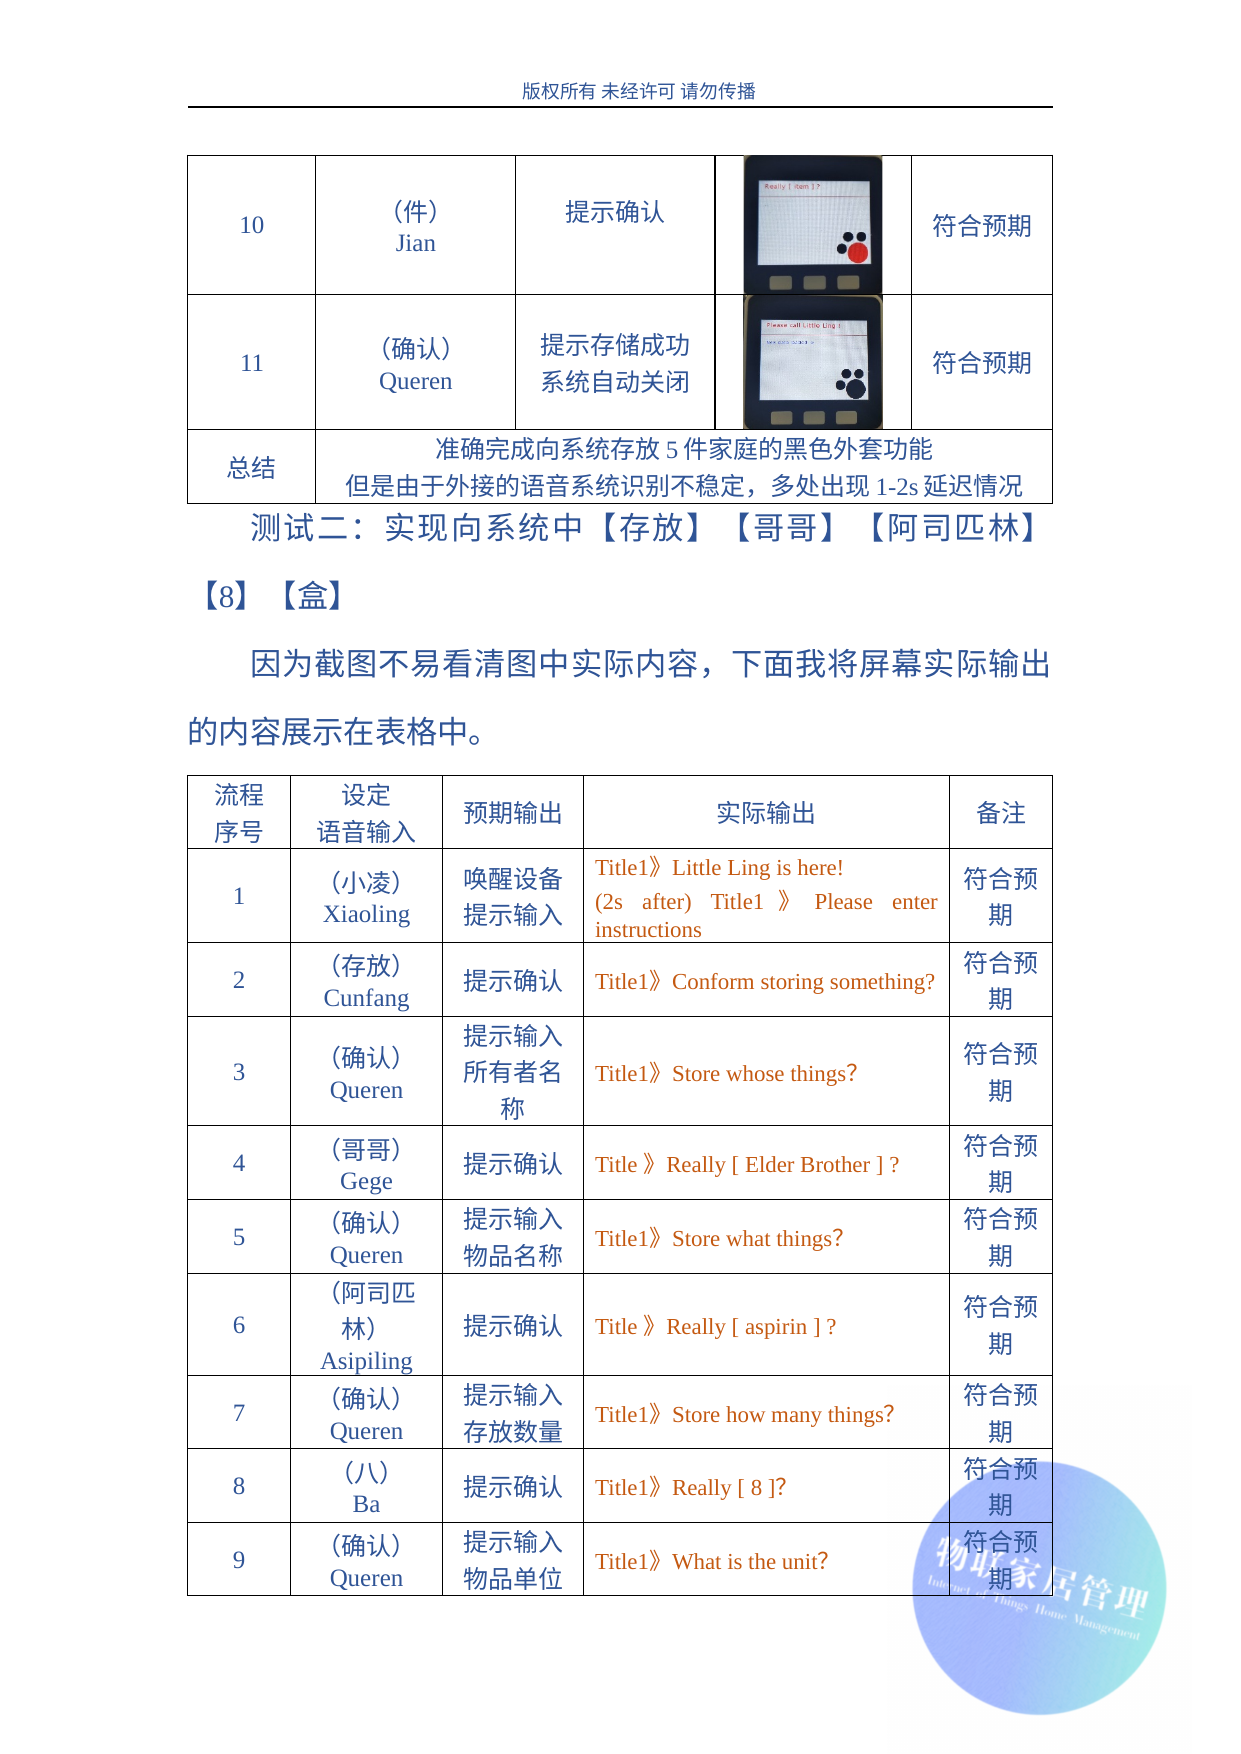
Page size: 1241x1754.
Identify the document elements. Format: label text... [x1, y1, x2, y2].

table_cell （确认） Queren [291, 1523, 442, 1595]
table_cell 符合预期 [950, 849, 1052, 942]
table_cell 1 [188, 849, 290, 942]
table_cell 符合预期 [950, 1449, 1052, 1522]
table_cell Title1》Store how many things？ [584, 1376, 949, 1448]
table_cell 提示确认 [443, 1126, 583, 1199]
table_header 预期输出 [443, 776, 583, 848]
table_cell 准确完成向系统存放5件家庭的黑色外套功能 但是由于外接的语音系统识别不稳定，多处出现1-2s延迟情况 [316, 430, 1052, 502]
table_cell 符合预期 [950, 1200, 1052, 1272]
table_cell [716, 156, 743, 294]
table_cell Title1》Conform storing something? [584, 943, 949, 1016]
table_cell Title 》Really [ aspirin ] ? [584, 1274, 949, 1375]
table_cell （确认） Queren [291, 1376, 442, 1448]
table_cell 提示确认 [516, 156, 714, 294]
table_cell 7 [188, 1376, 290, 1448]
table_cell （哥哥） Gege [291, 1126, 442, 1199]
table_cell 提示输入 物品单位 [443, 1523, 583, 1595]
table_cell 总结 [188, 430, 315, 502]
picture [743, 295, 883, 429]
table_cell （确认） Queren [291, 1200, 442, 1272]
table_cell 提示确认 [443, 1274, 583, 1375]
table_cell 提示输入 存放数量 [443, 1376, 583, 1448]
table_cell 提示确认 [443, 1449, 583, 1522]
table_cell 符合预期 [950, 1376, 1052, 1448]
table_header 设定 语音输入 [291, 776, 442, 848]
table_cell [883, 156, 911, 294]
table_cell 符合预期 [950, 1274, 1052, 1375]
table_cell [883, 295, 911, 429]
table_cell Title1》Little Ling is here! (2s after) Title1》Please enter instructions [584, 849, 949, 942]
table_cell 提示确认 [443, 943, 583, 1016]
table_cell 提示输入 物品名称 [443, 1200, 583, 1272]
table_cell 提示存储成功 系统自动关闭 [516, 295, 714, 429]
text 测试二：实现向系统中【存放】【哥哥】【阿司匹林】【8】【盒】 [187, 504, 1053, 616]
table_cell 符合预期 [950, 1126, 1052, 1199]
table_cell Title1》Store what things？ [584, 1200, 949, 1272]
table_cell Title 》Really [ Elder Brother ] ? [584, 1126, 949, 1199]
picture [743, 155, 883, 294]
table_cell 提示输入 所有者名称 [443, 1017, 583, 1125]
table_cell 符合预期 [950, 1017, 1052, 1125]
table_cell Title1》Really [ 8 ]？ [584, 1449, 949, 1522]
table_cell 10 [188, 156, 315, 294]
table_cell 4 [188, 1126, 290, 1199]
table_cell 符合预期 [950, 943, 1052, 1016]
text 因为截图不易看清图中实际内容，下面我将屏幕实际输出的内容展示在表格中。 [187, 639, 1053, 752]
table_cell 唤醒设备 提示输入 [443, 849, 583, 942]
table_cell Title1》Store whose things？ [584, 1017, 949, 1125]
table_cell 6 [188, 1274, 290, 1375]
table_cell 9 [188, 1523, 290, 1595]
table_cell 5 [188, 1200, 290, 1272]
table_cell 8 [188, 1449, 290, 1522]
table_header 流程 序号 [188, 776, 290, 848]
table_cell 符合预期 [912, 156, 1052, 294]
table_cell （小凌） Xiaoling [291, 849, 442, 942]
table_cell 2 [188, 943, 290, 1016]
table_cell 符合预期 [950, 1523, 1052, 1595]
picture [887, 1385, 1192, 1754]
table_header 实际输出 [584, 776, 949, 848]
table_cell （确认） Queren [291, 1017, 442, 1125]
table_cell 3 [188, 1017, 290, 1125]
table_cell 符合预期 [912, 295, 1052, 429]
table_cell （存放） Cunfang [291, 943, 442, 1016]
table_cell （阿司匹林） Asipiling [291, 1274, 442, 1375]
table_cell [716, 295, 743, 429]
table_cell （件） Jian [316, 156, 515, 294]
table_header 备注 [950, 776, 1052, 848]
table_cell Title1》What is the unit？ [584, 1523, 949, 1595]
table_cell （八） Ba [291, 1449, 442, 1522]
table_cell （确认） Queren [316, 295, 515, 429]
table_cell 11 [188, 295, 315, 429]
